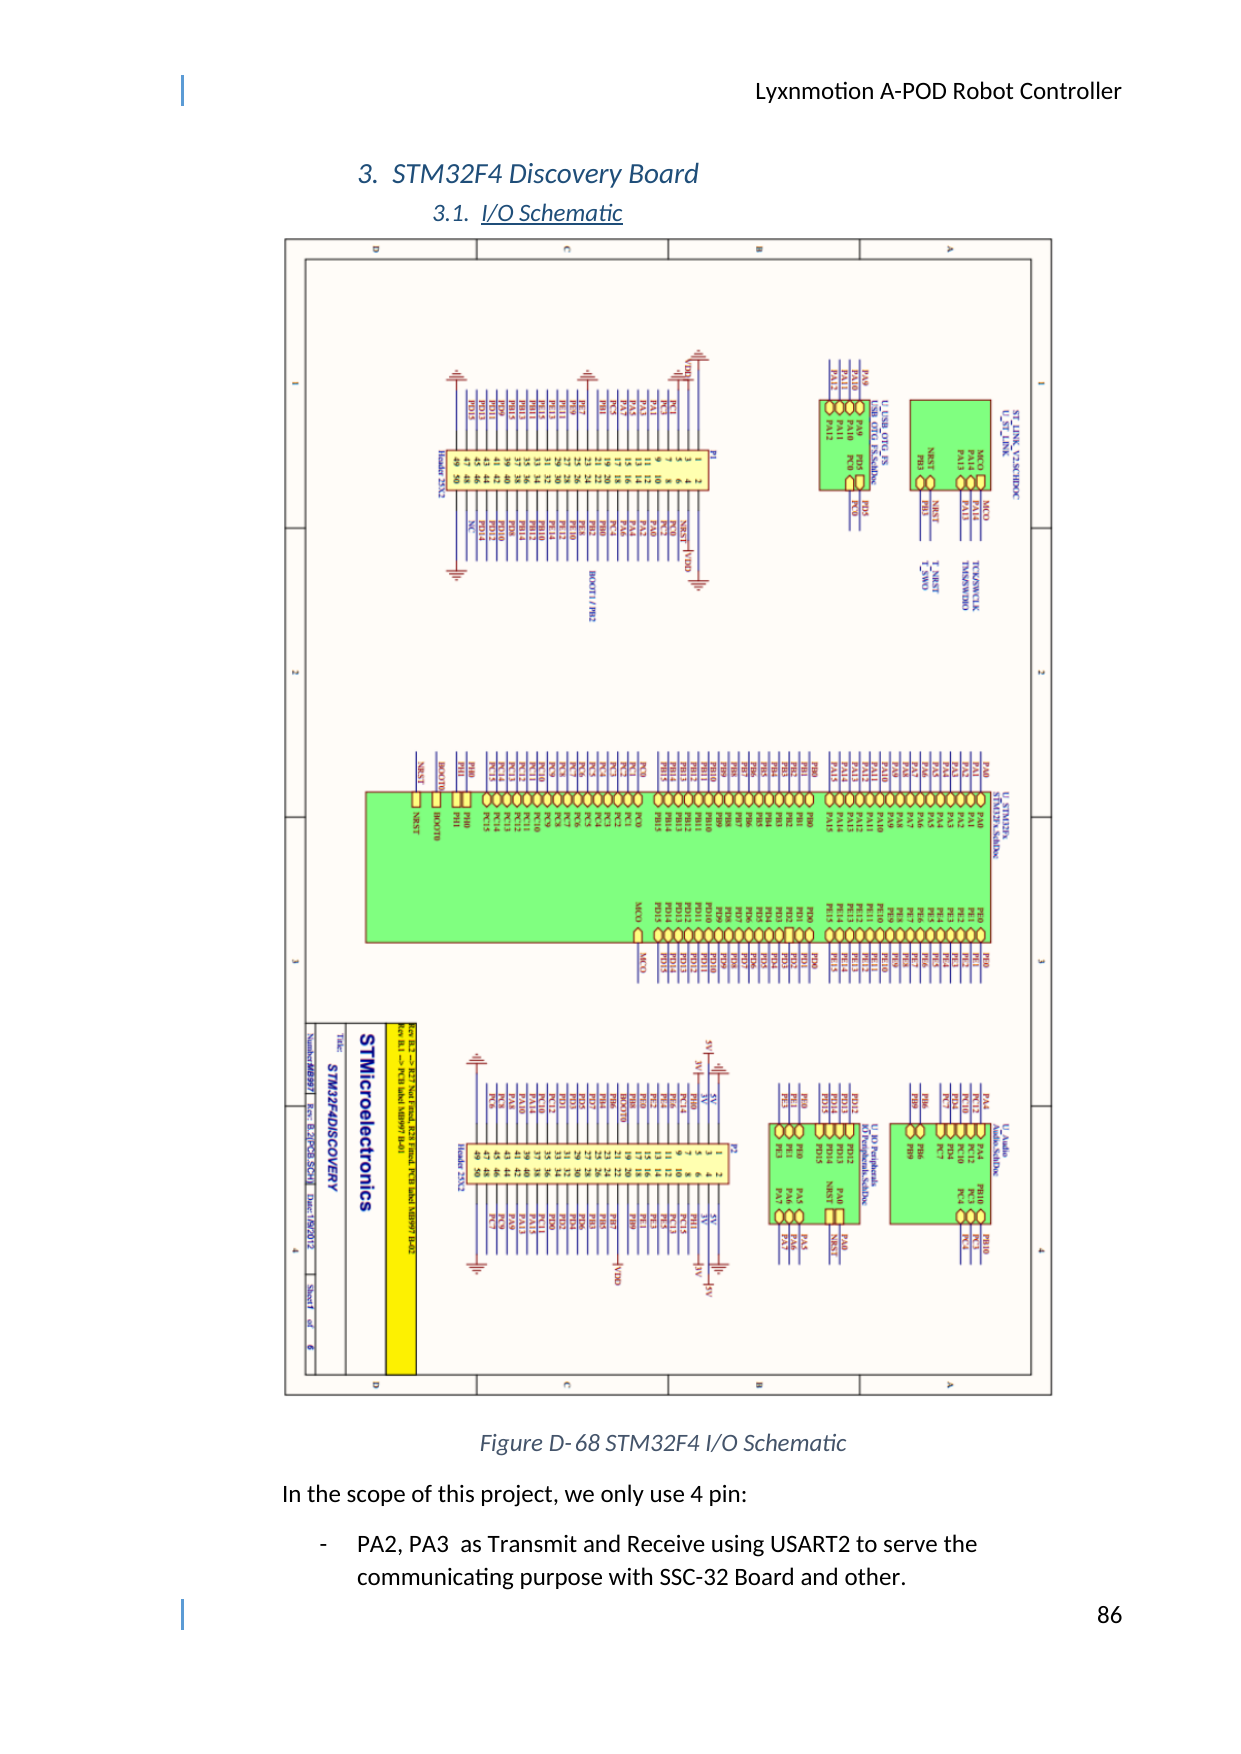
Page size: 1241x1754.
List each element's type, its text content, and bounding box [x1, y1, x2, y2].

text In the scope of this project, we only use 4 pin: [207, 1478, 1122, 1509]
list PA2, PA3 as Transmit and Receive using USART2 to serve the communicating purpose with SSC-32 Board and other. [319, 1528, 1122, 1591]
picture [217, 232, 1117, 1407]
subtitle I/O Schematic [432, 197, 1122, 228]
subtitle STM32F4 Discovery Board [357, 155, 1122, 190]
